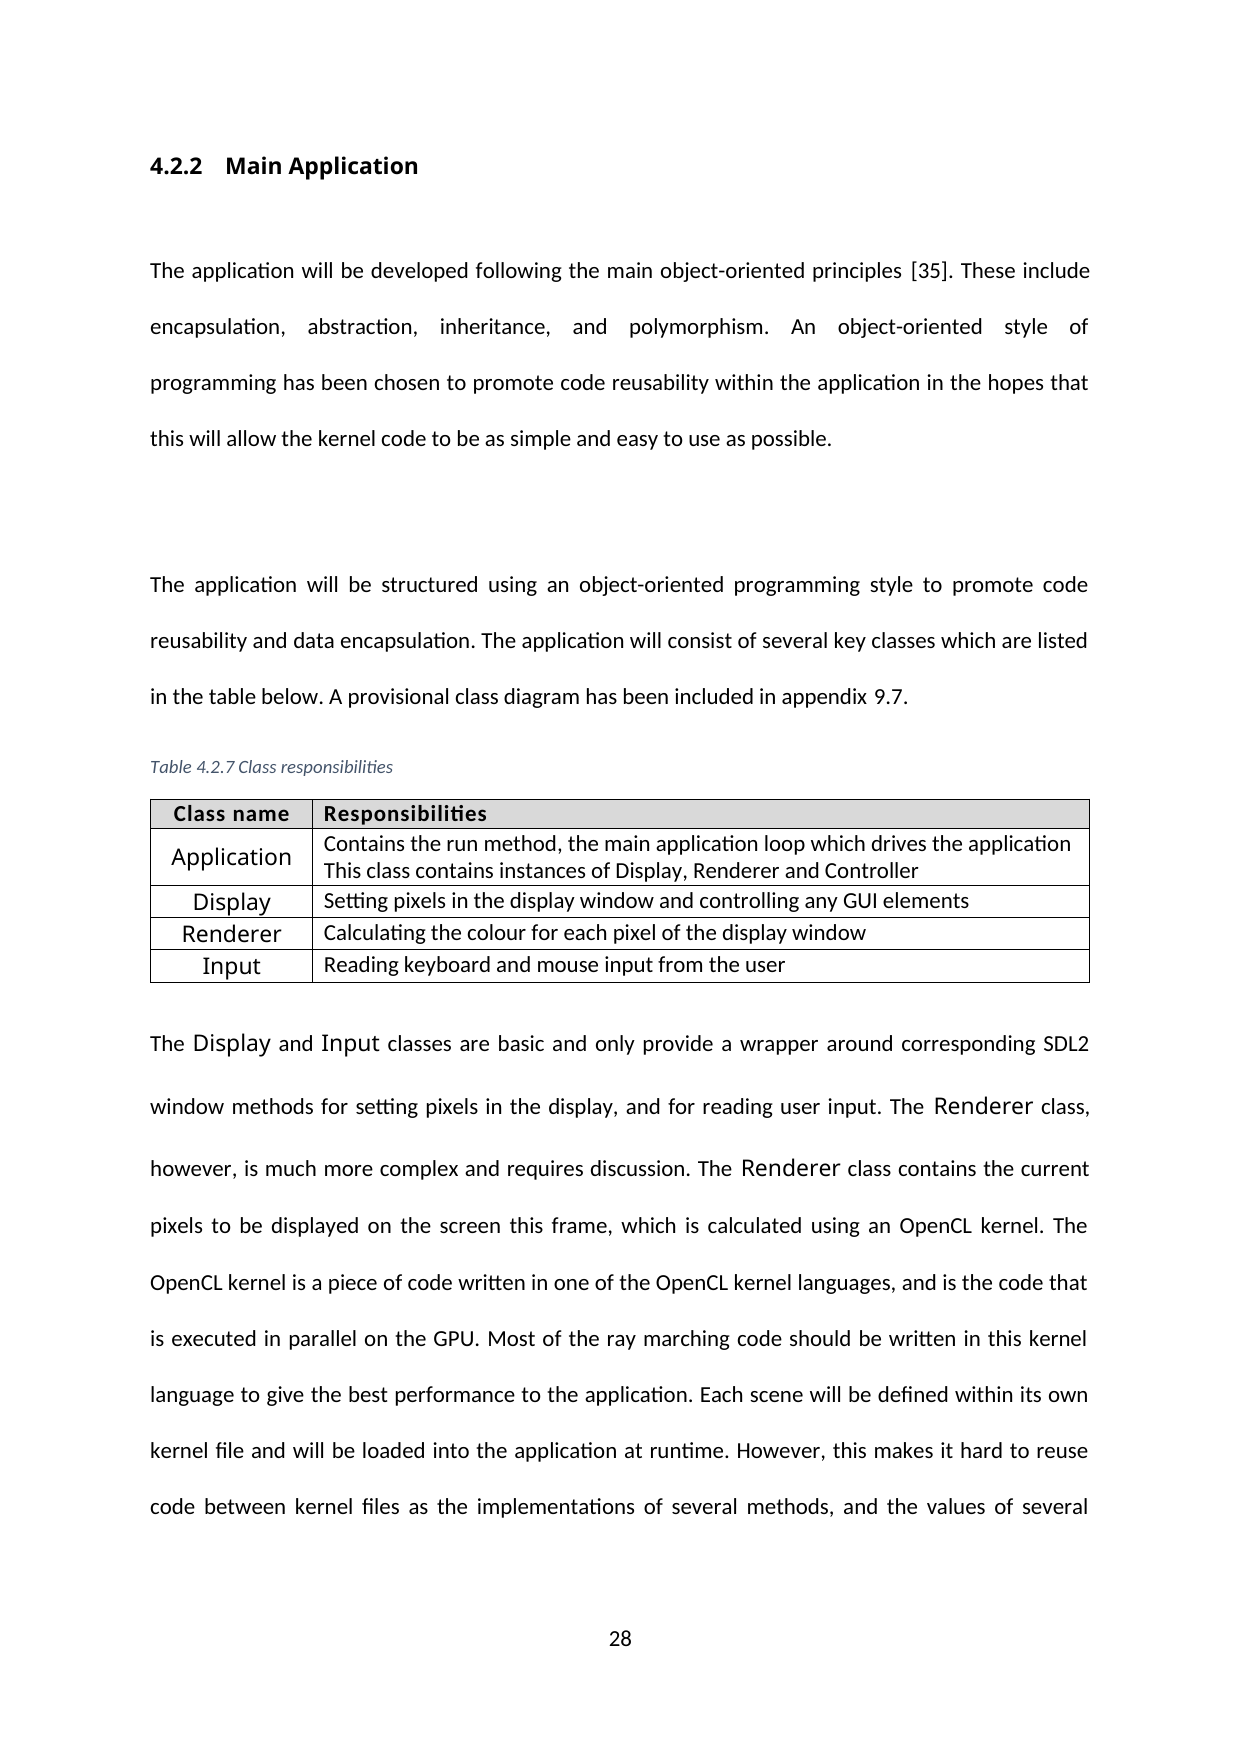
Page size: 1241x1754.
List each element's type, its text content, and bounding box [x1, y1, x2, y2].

table_cell Input [151, 950, 312, 982]
table_cell Setting pixels in the display window and controlling any GUI elements [313, 886, 1089, 917]
table_cell Application [151, 829, 312, 885]
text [150, 1027, 1090, 1520]
text The application will be developed following the main object-oriented principles . These include encapsulation, abstraction, inheritance, and polymorphism. An object-oriented style of programming has been chosen to promote code reusability within the application in the hopes that this will allow the kernel code to be as simple and easy to use as possible. [150, 256, 1090, 453]
text The application will be structured using an object-oriented programming style to promote code reusability and data encapsulation. The application will consist of several key classes which are listed in the table below. A provisional class diagram has been included in appendix 9.7. [150, 570, 1090, 710]
table_cell Contains the run method, the main application loop which drives the application This class contains instances of Display, Renderer and Controller [313, 829, 1089, 885]
subtitle Main Application [150, 150, 1090, 181]
table_header Class name [151, 800, 312, 828]
table_cell Calculating the colour for each pixel of the display window [313, 918, 1089, 949]
table_cell Reading keyboard and mouse input from the user [313, 950, 1089, 982]
table_cell Renderer [151, 918, 312, 949]
table_header Responsibilities [313, 800, 1089, 828]
table_cell Display [151, 886, 312, 917]
